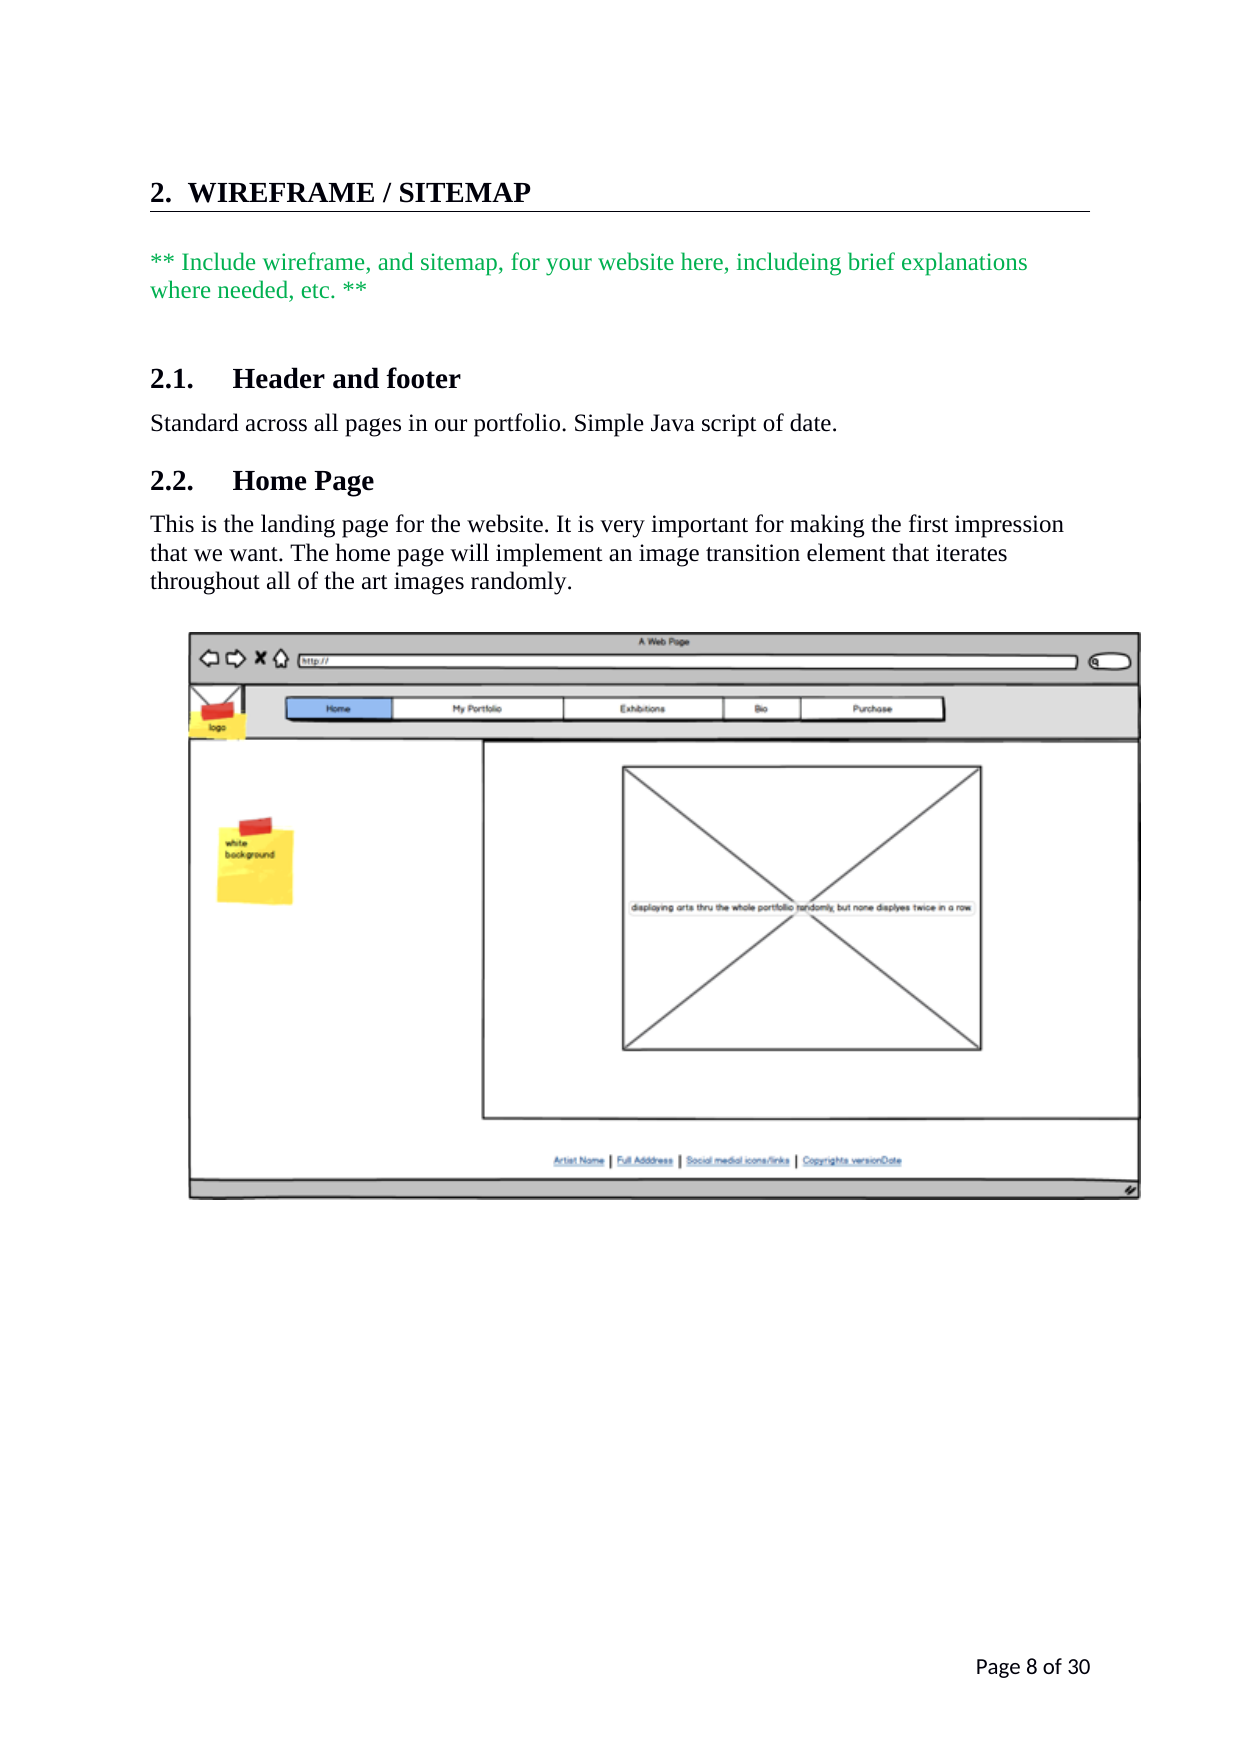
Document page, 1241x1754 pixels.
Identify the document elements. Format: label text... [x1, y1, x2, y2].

picture [188, 632, 1141, 1200]
subtitle Home Page [150, 463, 1090, 496]
subtitle WIREFRAME / SITEMAP [150, 175, 1090, 211]
text This is the landing page for the website. It is very important for making the first impression that we want. The home page will implement an image transition element that iterates throughout all of the art images randomly. [150, 509, 1090, 595]
text ** Include wireframe, and sitemap, for your website here, includeing brief explanations where needed, etc. ** [150, 247, 1090, 304]
subtitle Header and footer [150, 362, 1090, 395]
text Standard across all pages in our portfolio. Simple Java script of date. [150, 408, 1090, 436]
